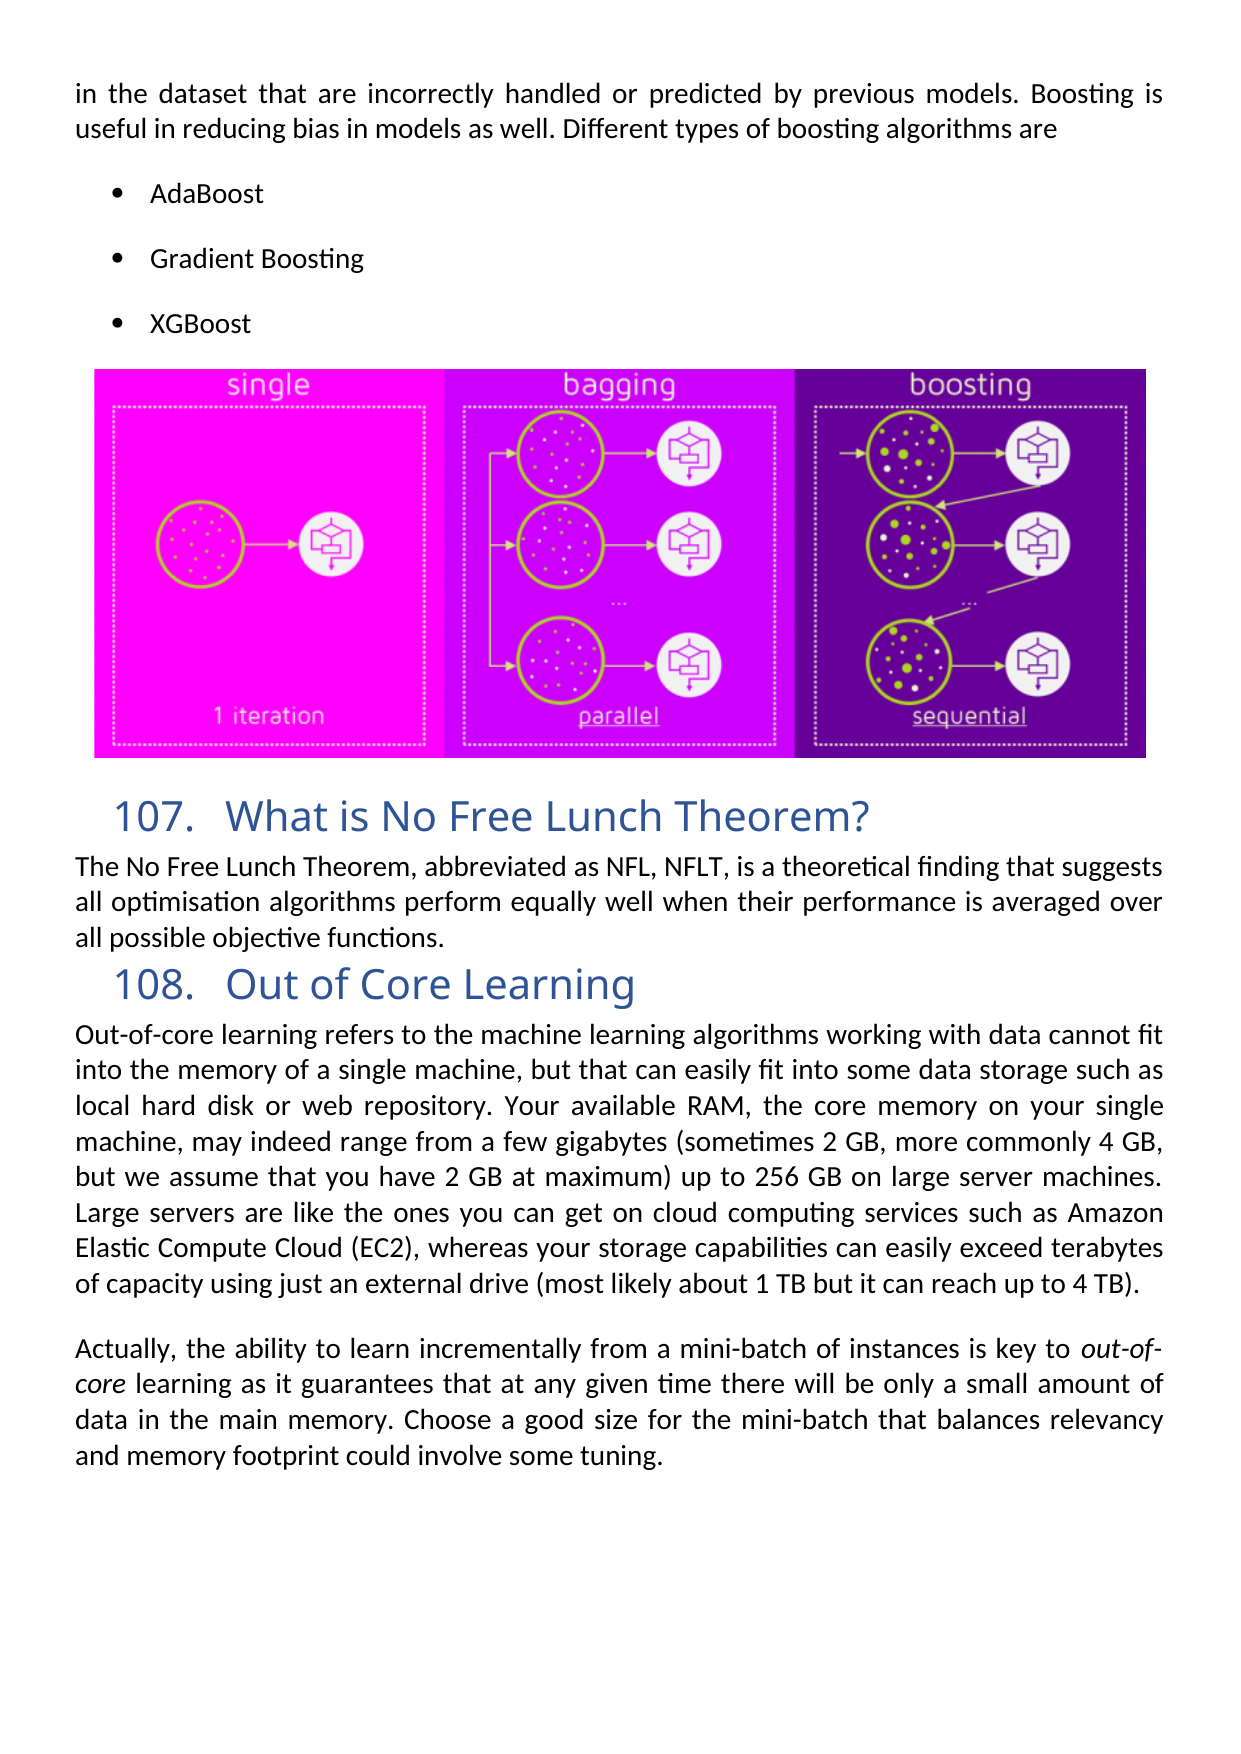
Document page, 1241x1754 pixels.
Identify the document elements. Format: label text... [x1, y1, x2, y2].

list AdaBoost [112, 175, 1165, 211]
text The No Free Lunch Theorem, abbreviated as NFL, NFLT, is a theoretical finding that suggests all optimisation algorithms perform equally well when their performance is averaged over all possible objective functions. [75, 848, 1165, 954]
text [75, 75, 1165, 146]
list XGBoost [112, 305, 1165, 341]
subtitle Out of Core Learning [112, 954, 1165, 1011]
subtitle What is No Free Lunch Theorem? [112, 786, 1165, 843]
text Actually, the ability to learn incrementally from a mini-batch of instances is key to out-of-core learning as it guarantees that at any given time there will be only a small amount of data in the main memory. Choose a good size for the mini-batch that balances relevancy and memory footprint could involve some tuning. [75, 1330, 1165, 1472]
picture [94, 369, 1146, 758]
list Gradient Boosting [112, 240, 1165, 276]
text Out-of-core learning refers to the machine learning algorithms working with data cannot fit into the memory of a single machine, but that can easily fit into some data storage such as local hard disk or web repository. Your available RAM, the core memory on your single machine, may indeed range from a few gigabytes (sometimes 2 GB, more commonly 4 GB, but we assume that you have 2 GB at maximum) up to 256 GB on large server machines. Large servers are like the ones you can get on cloud computing services such as Amazon Elastic Compute Cloud (EC2), whereas your storage capabilities can easily exceed terabytes of capacity using just an external drive (most likely about 1 TB but it can reach up to 4 TB). [75, 1016, 1165, 1301]
